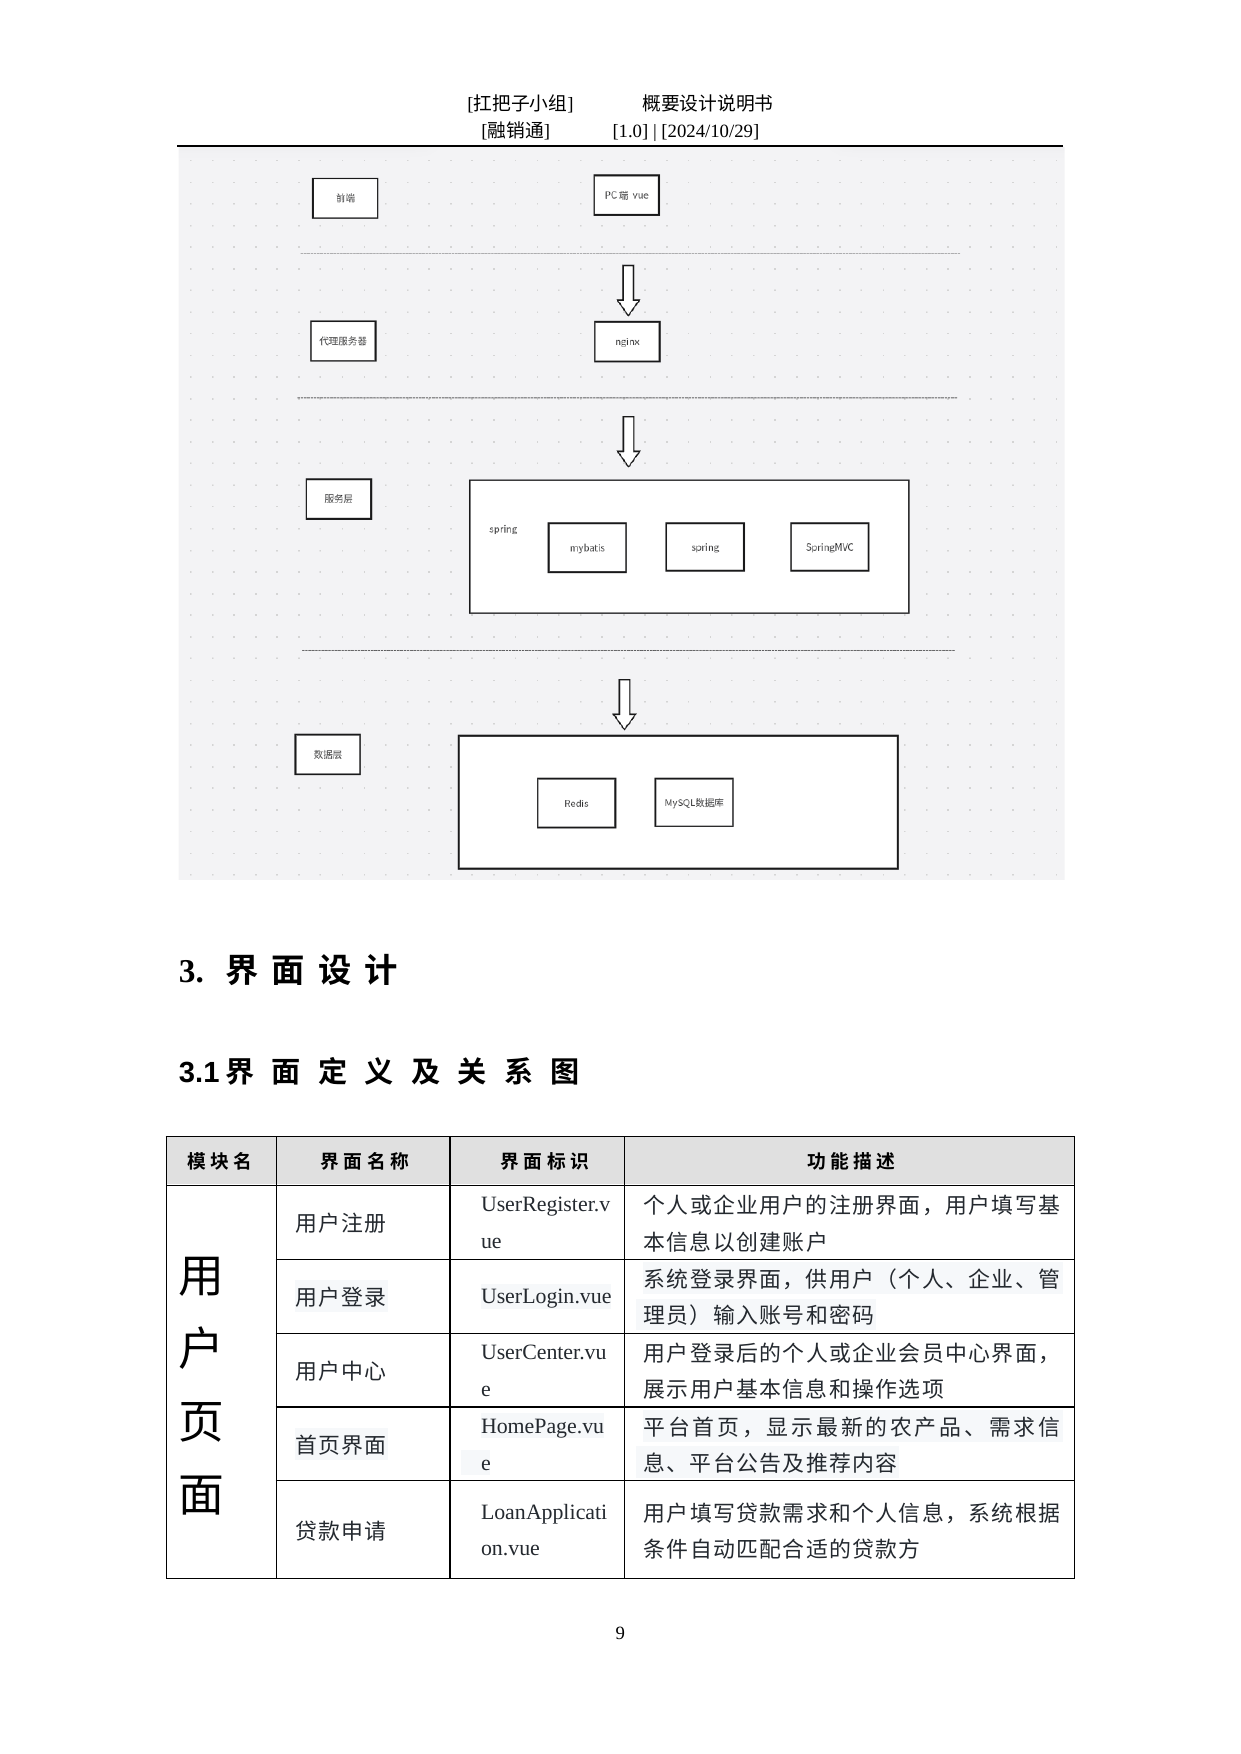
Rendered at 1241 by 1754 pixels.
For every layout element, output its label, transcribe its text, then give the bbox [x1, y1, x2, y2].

table_cell UserLogin.vue [451, 1260, 624, 1332]
table_cell 用户中心 [277, 1334, 449, 1406]
table_cell 个人或企业用户的注册界面，用户填写基本信息以创建账户 [625, 1186, 1074, 1258]
table_cell UserCenter.vue [451, 1334, 624, 1406]
subtitle 3.1界面定义及关系图 [179, 1034, 1061, 1107]
table_cell 贷款申请 [277, 1481, 449, 1578]
table_cell 用户登录后的个人或企业会员中心界面，展示用户基本信息和操作选项 [625, 1334, 1074, 1406]
table_cell 平台首页，显示最新的农产品、需求信息、平台公告及推荐内容 [625, 1408, 1074, 1480]
table_header 功能描述 [625, 1137, 1074, 1184]
subtitle 3. 界面设计 [179, 932, 1061, 1004]
table_cell 首页界面 [277, 1408, 449, 1480]
table_cell HomePage.vue [451, 1408, 624, 1480]
table_cell 用户登录 [277, 1260, 449, 1332]
table_cell 用户页面 [167, 1186, 276, 1578]
table_header 模块名 [167, 1137, 276, 1184]
table_header 界面标识 [451, 1137, 624, 1184]
table_header 界面名称 [277, 1137, 449, 1184]
table_cell UserRegister.vue [451, 1186, 624, 1258]
picture [178, 147, 1065, 880]
table_cell 系统登录界面，供用户（个人、企业、管理员）输入账号和密码 [625, 1260, 1074, 1332]
table_cell 用户注册 [277, 1186, 449, 1258]
table_cell LoanApplication.vue [451, 1481, 624, 1578]
table_cell 用户填写贷款需求和个人信息，系统根据条件自动匹配合适的贷款方 [625, 1481, 1074, 1578]
